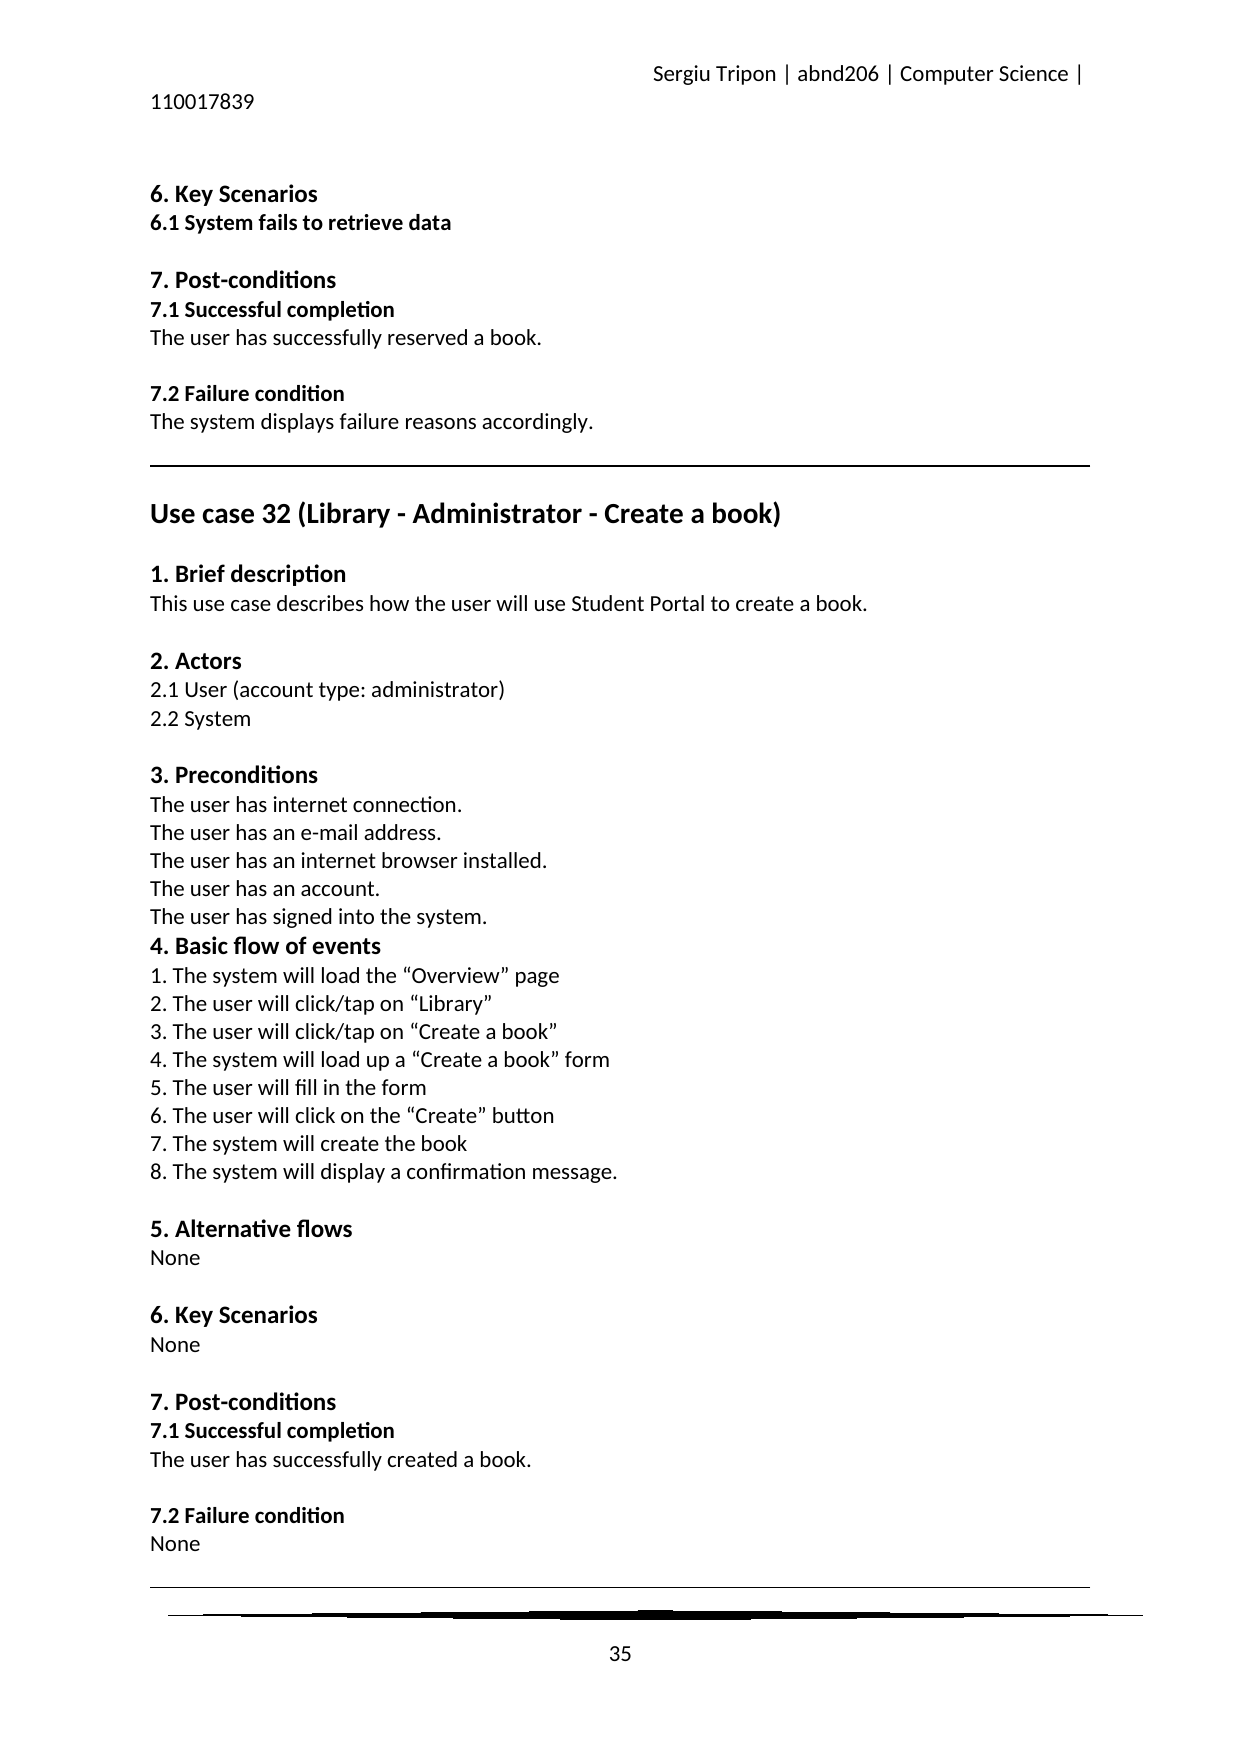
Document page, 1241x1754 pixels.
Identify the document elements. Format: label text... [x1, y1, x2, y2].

text 8. The system will display a confirmation message. [150, 1157, 1090, 1185]
text This use case describes how the user will use Student Portal to create a book. [150, 589, 1090, 617]
text 4. The system will load up a “Create a book” form [150, 1045, 1090, 1073]
text 6. Key Scenarios [150, 178, 1090, 208]
text None [150, 1529, 1090, 1557]
text Use case 32 (Library - Administrator - Create a book) [150, 495, 1090, 531]
text 6. Key Scenarios [150, 1299, 1090, 1330]
text None [150, 1243, 1090, 1272]
text 1. The system will load the “Overview” page [150, 961, 1090, 989]
text 1. Brief description [150, 558, 1090, 589]
text 2. The user will click/tap on “Library” [150, 989, 1090, 1017]
text The user has signed into the system. [150, 902, 1090, 930]
text The system displays failure reasons accordingly. [150, 407, 1090, 435]
text 3. Preconditions [150, 760, 1090, 790]
text 7.2 Failure condition [150, 379, 1090, 407]
text 4. Basic flow of events [150, 930, 1090, 961]
text 3. The user will click/tap on “Create a book” [150, 1017, 1090, 1045]
text 7. Post-conditions [150, 1386, 1090, 1417]
text 7.1 Successful completion [150, 295, 1090, 323]
text 7. Post-conditions [150, 264, 1090, 295]
text 6. The user will click on the “Create” button [150, 1101, 1090, 1129]
text The user has successfully created a book. [150, 1445, 1090, 1473]
text 7. The system will create the book [150, 1129, 1090, 1157]
text The user has an e-mail address. [150, 818, 1090, 846]
text 2. Actors [150, 645, 1090, 676]
text 7.1 Successful completion [150, 1417, 1090, 1445]
text The user has internet connection. [150, 790, 1090, 818]
text The user has successfully reserved a book. [150, 323, 1090, 351]
text 5. The user will fill in the form [150, 1073, 1090, 1101]
text 2.1 User (account type: administrator) [150, 676, 1090, 704]
text The user has an internet browser installed. [150, 846, 1090, 874]
text The user has an account. [150, 874, 1090, 902]
text None [150, 1330, 1090, 1358]
text 7.2 Failure condition [150, 1501, 1090, 1529]
text 2.2 System [150, 704, 1090, 732]
text 5. Alternative flows [150, 1213, 1090, 1243]
text 6.1 System fails to retrieve data [150, 208, 1090, 237]
